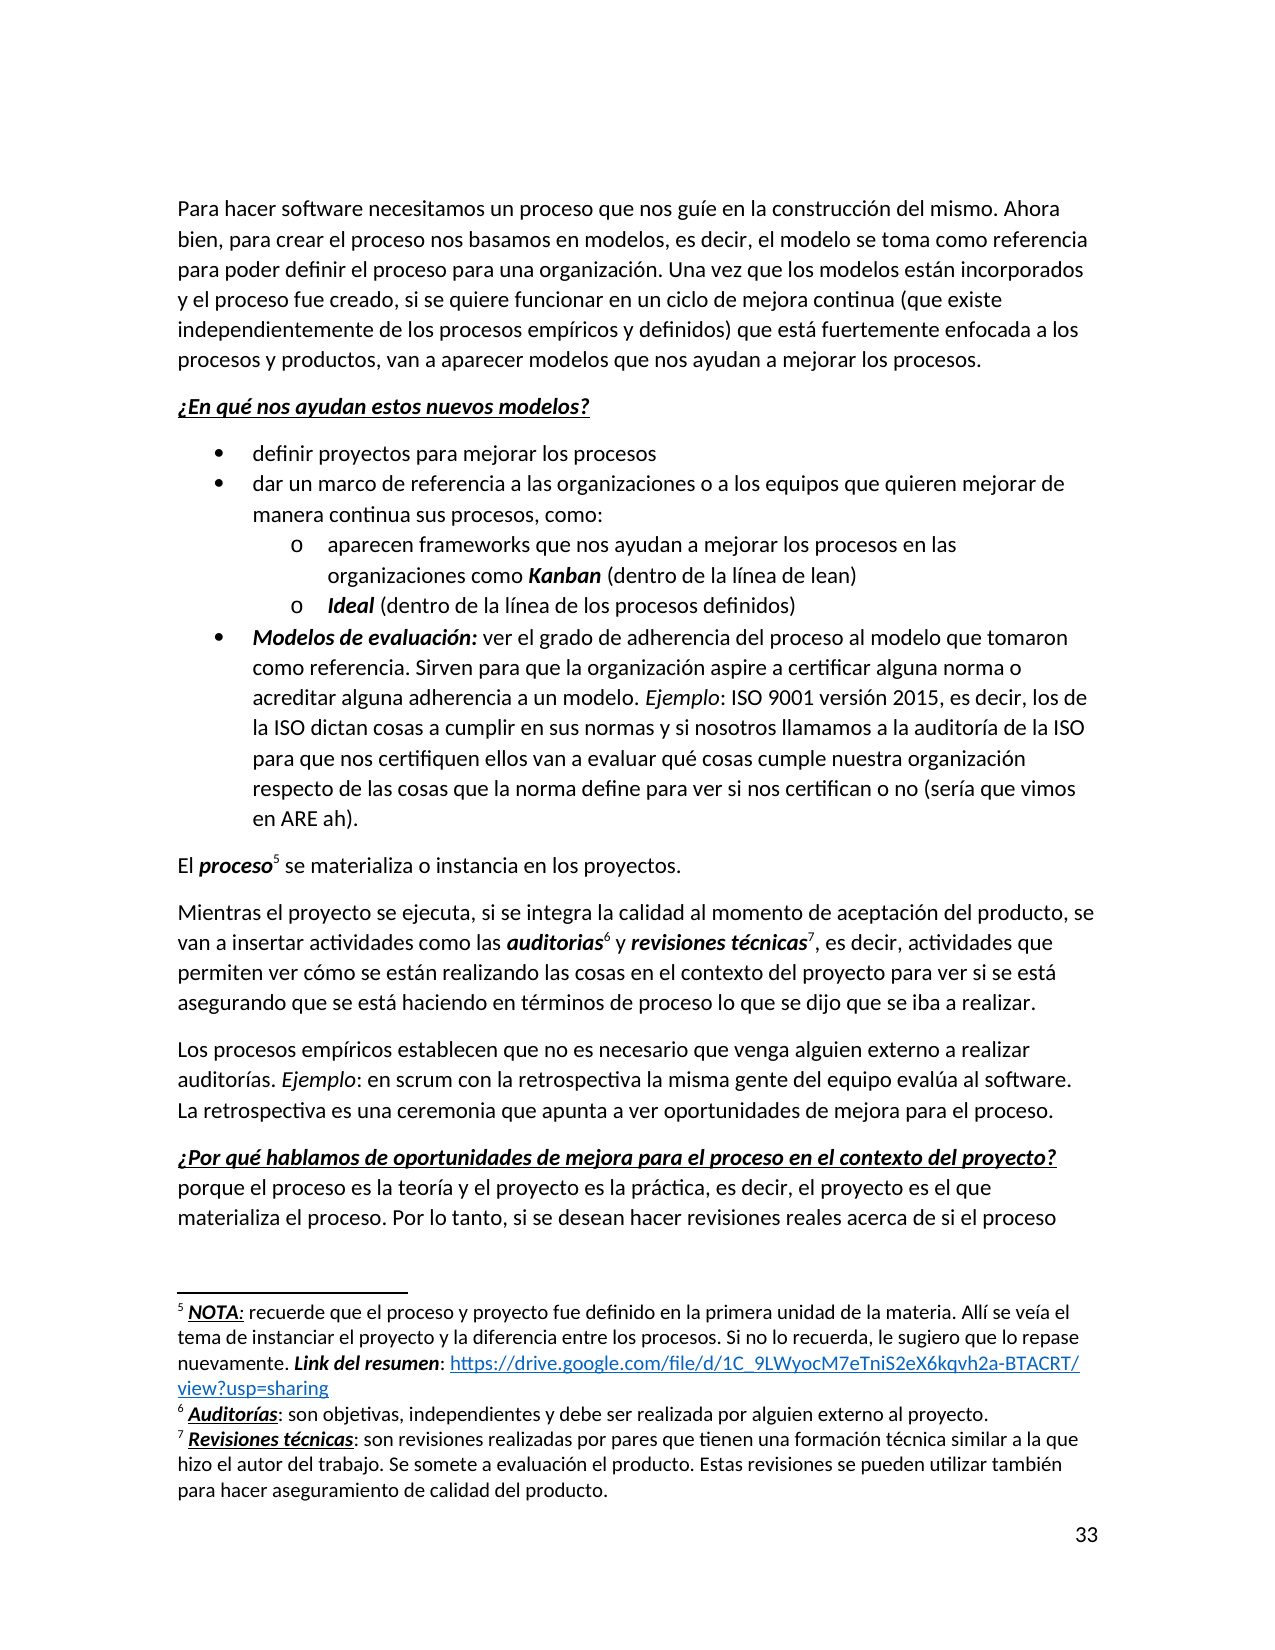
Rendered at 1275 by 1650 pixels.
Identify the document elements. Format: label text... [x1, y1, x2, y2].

text Para hacer software necesitamos un proceso que nos guíe en la construcción del mismo. Ahora bien, para crear el proceso nos basamos en modelos, es decir, el modelo se toma como referencia para poder definir el proceso para una organización. Una vez que los modelos están incorporados y el proceso fue creado, si se quiere funcionar en un ciclo de mejora continua (que existe independientemente de los procesos empíricos y definidos) que está fuertemente enfocada a los procesos y productos, van a aparecer modelos que nos ayudan a mejorar los procesos. [177, 194, 1098, 373]
text ¿En qué nos ayudan estos nuevos modelos? [177, 392, 1098, 420]
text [177, 1143, 1098, 1231]
text Mientras el proyecto se ejecuta, si se integra la calidad al momento de aceptación del producto, se van a insertar actividades como las auditorias y revisiones técnicas, es decir, actividades que permiten ver cómo se están realizando las cosas en el contexto del proyecto para ver si se está asegurando que se está haciendo en términos de proceso lo que se dijo que se iba a realizar. [177, 898, 1098, 1017]
list Ideal (dentro de la línea de los procesos definidos) [290, 591, 1098, 621]
list definir proyectos para mejorar los procesos [215, 439, 1098, 467]
text El proceso se materializa o instancia en los proyectos. [177, 851, 1098, 879]
list dar un marco de referencia a las organizaciones o a los equipos que quieren mejorar de manera continua sus procesos, como: [215, 469, 1098, 528]
list Modelos de evaluación: ver el grado de adherencia del proceso al modelo que tomaron como referencia. Sirven para que la organización aspire a certificar alguna norma o acreditar alguna adherencia a un modelo. Ejemplo: ISO 9001 versión 2015, es decir, los de la ISO dictan cosas a cumplir en sus normas y si nosotros llamamos a la auditoría de la ISO para que nos certifiquen ellos van a evaluar qué cosas cumple nuestra organización respecto de las cosas que la norma define para ver si nos certifican o no (sería que vimos en ARE ah). [215, 623, 1098, 832]
text Los procesos empíricos establecen que no es necesario que venga alguien externo a realizar auditorías. Ejemplo: en scrum con la retrospectiva la misma gente del equipo evalúa al software. La retrospectiva es una ceremonia que apunta a ver oportunidades de mejora para el proceso. [177, 1035, 1098, 1124]
list aparecen frameworks que nos ayudan a mejorar los procesos en las organizaciones como Kanban (dentro de la línea de lean) [290, 530, 1098, 589]
